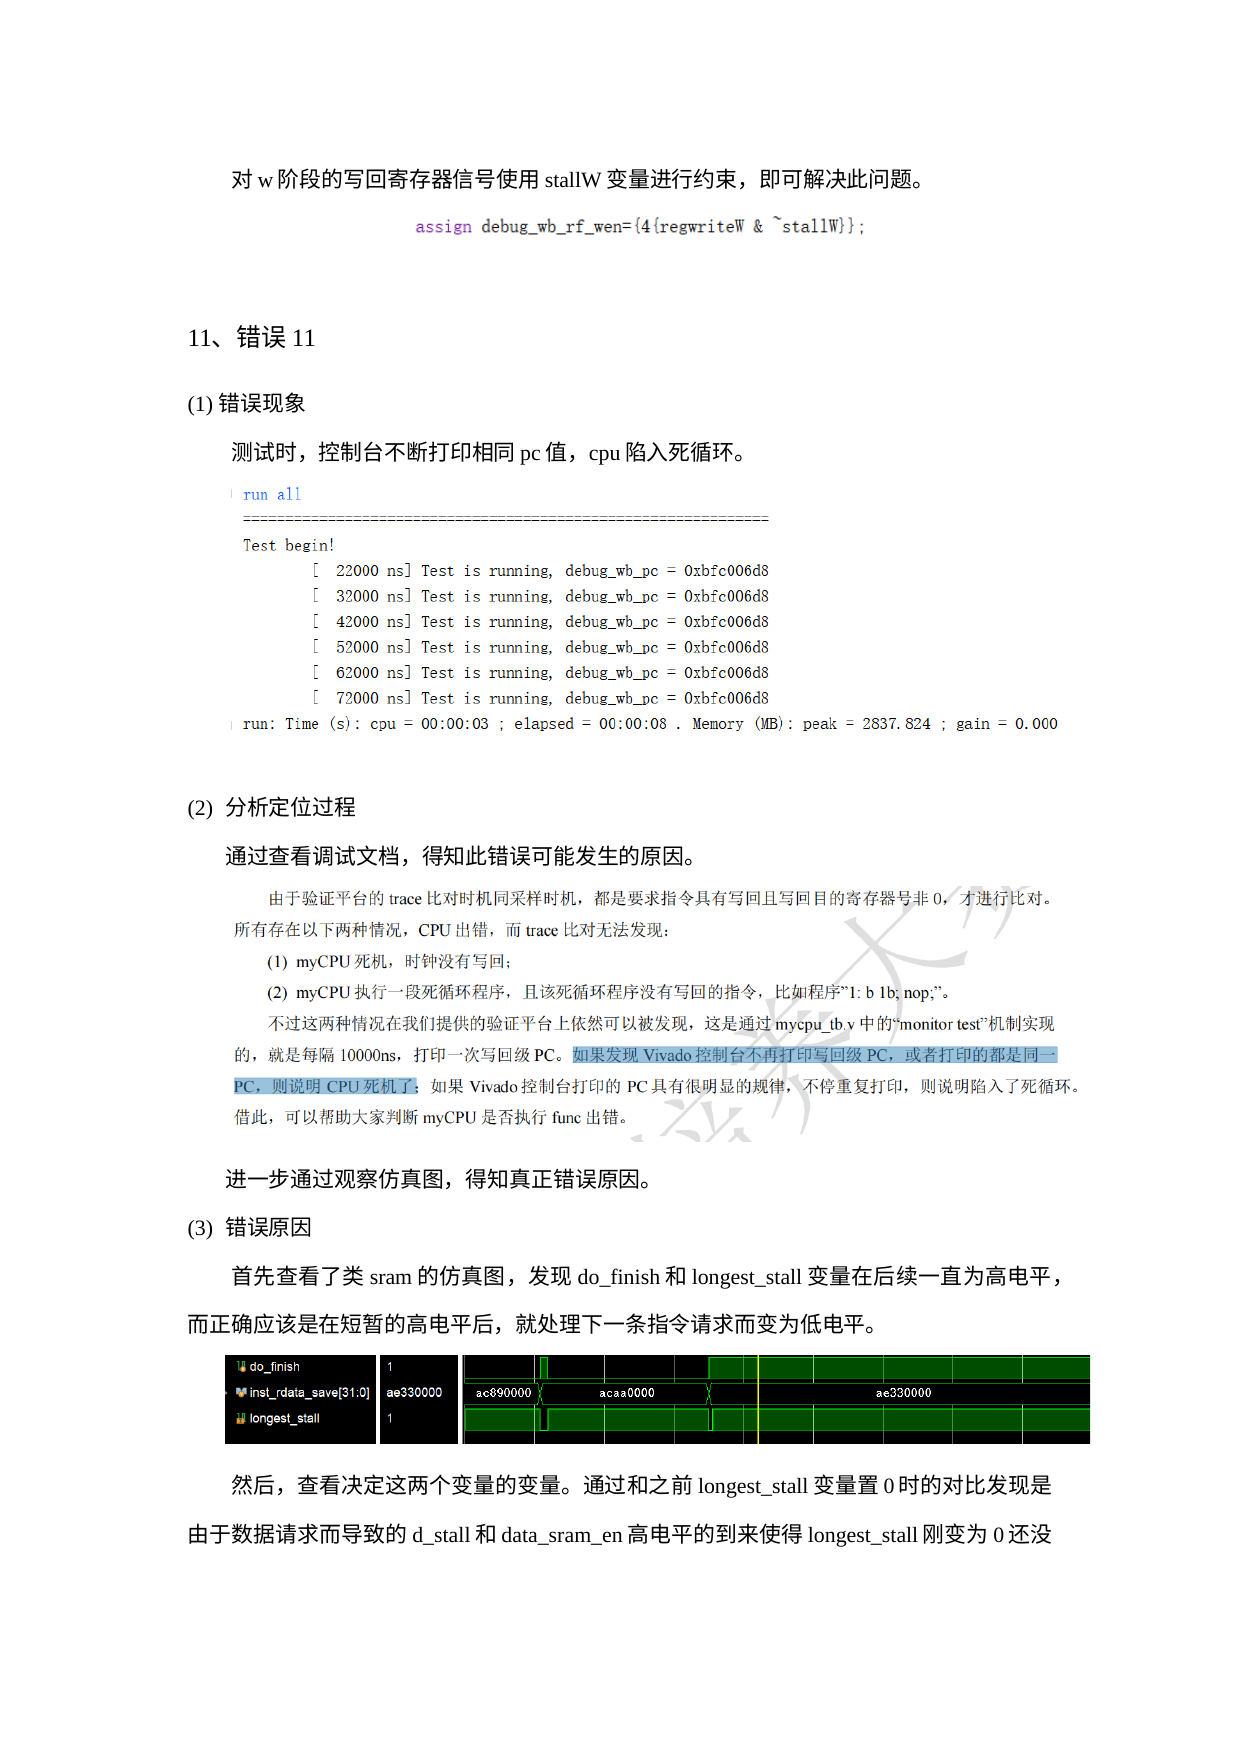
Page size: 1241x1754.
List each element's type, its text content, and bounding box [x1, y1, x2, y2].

text (1) 错误现象 [187, 386, 1053, 418]
picture [225, 886, 1091, 1142]
picture [225, 1355, 1091, 1444]
picture [402, 210, 882, 243]
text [187, 1468, 1053, 1549]
text 对w阶段的写回寄存器信号使用stallW变量进行约束，即可解决此问题。 [187, 162, 1053, 194]
list 进一步通过观察仿真图，得知真正错误原因。 [225, 1162, 1053, 1194]
text 首先查看了类sram的仿真图，发现do_finish和longest_stall变量在后续一直为高电平，而正确应该是在短暂的高电平后，就处理下一条指令请求而变为低电平。 [187, 1258, 1053, 1339]
list 分析定位过程 [187, 790, 1053, 822]
list 错误原因 [187, 1210, 1053, 1242]
picture [231, 482, 1097, 755]
text 11、错误11 [187, 303, 1053, 368]
list 通过查看调试文档，得知此错误可能发生的原因。 [225, 838, 1053, 871]
text 测试时，控制台不断打印相同pc值，cpu陷入死循环。 [187, 434, 1053, 467]
